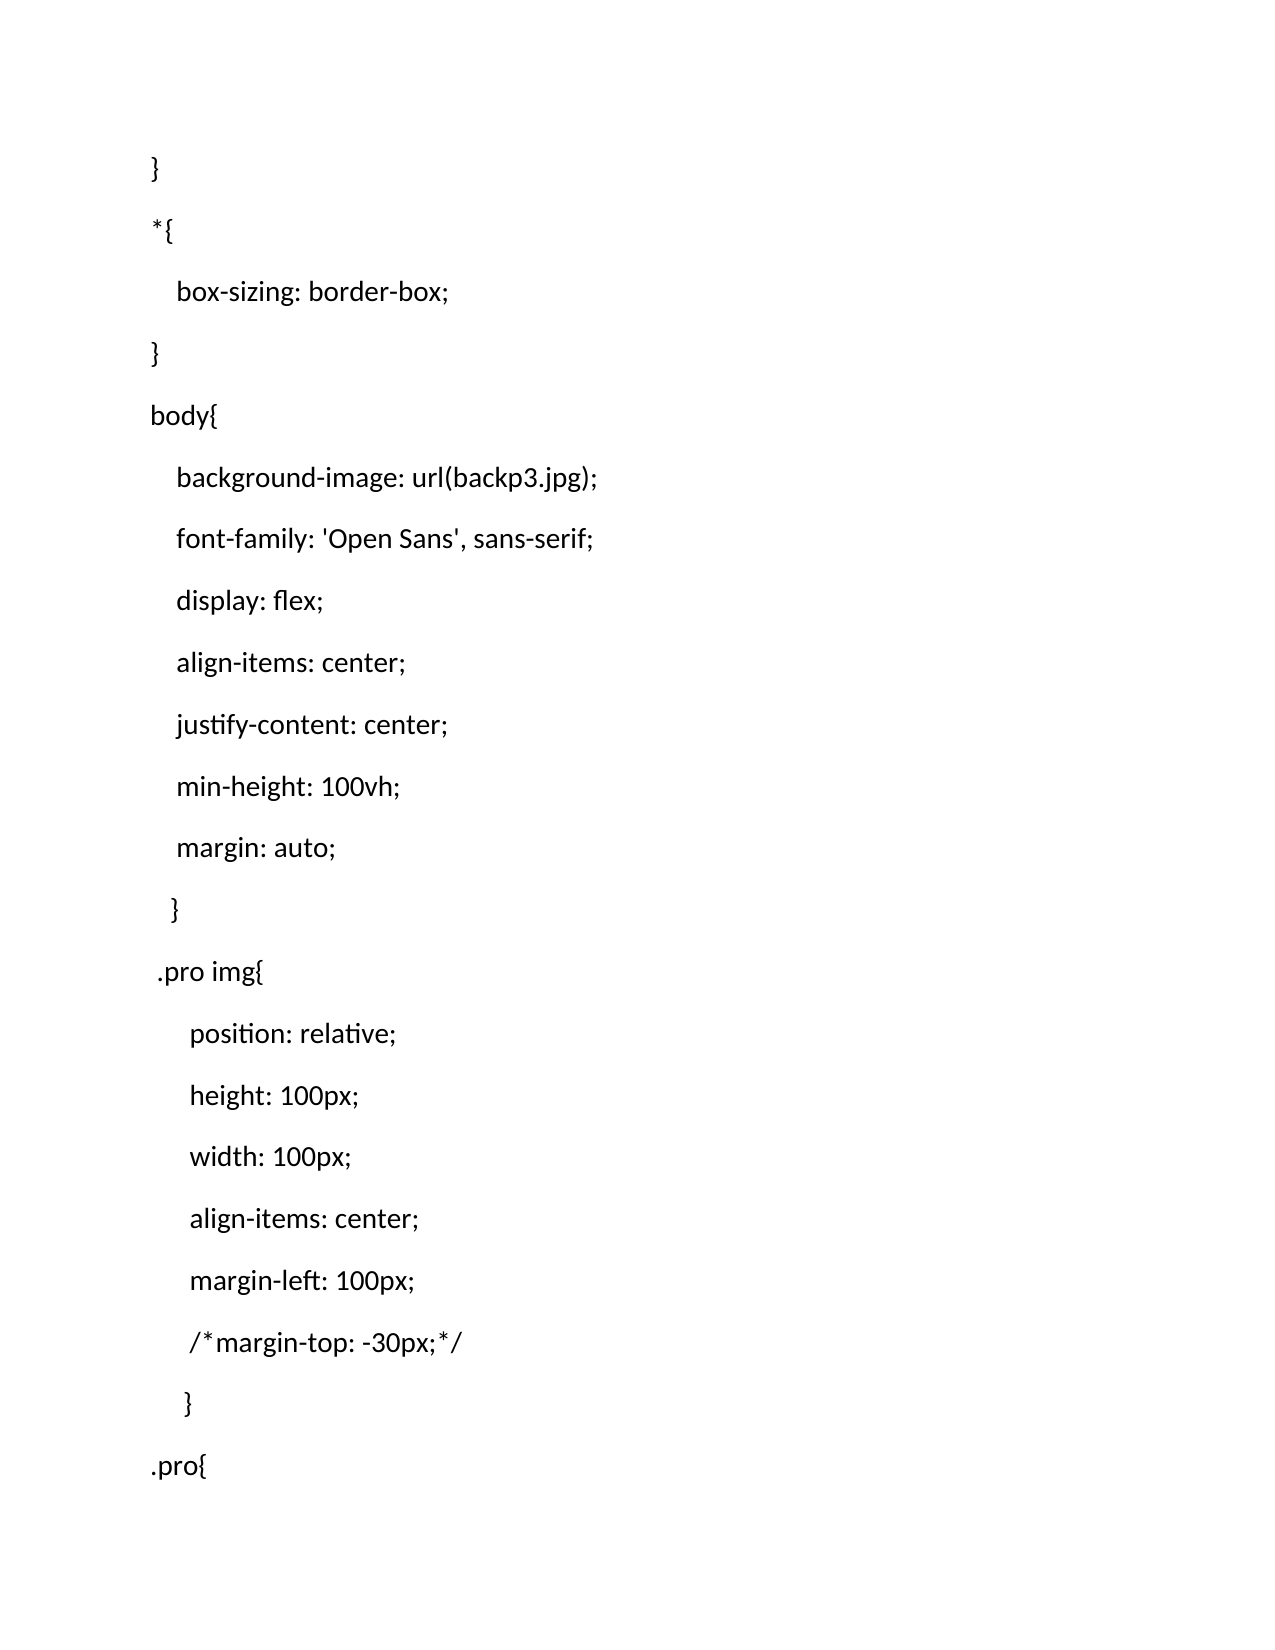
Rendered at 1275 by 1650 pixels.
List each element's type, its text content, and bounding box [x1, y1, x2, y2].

text .pro{ [150, 1447, 1125, 1483]
text } [150, 1385, 1125, 1421]
text height: 100px; [150, 1077, 1125, 1112]
text background-image: url(backp3.jpg); [150, 459, 1125, 494]
text min-height: 100vh; [150, 768, 1125, 803]
text body{ [150, 397, 1125, 433]
text align-items: center; [150, 1200, 1125, 1236]
text } [150, 891, 1125, 927]
text align-items: center; [150, 644, 1125, 680]
text position: relative; [150, 1015, 1125, 1050]
text width: 100px; [150, 1138, 1125, 1174]
text box-sizing: border-box; [150, 273, 1125, 309]
text } [150, 335, 1125, 371]
text *{ [150, 212, 1125, 247]
text display: flex; [150, 582, 1125, 618]
text justify-content: center; [150, 706, 1125, 742]
text margin: auto; [150, 829, 1125, 865]
text /*margin-top: -30px;*/ [150, 1324, 1125, 1359]
text margin-left: 100px; [150, 1262, 1125, 1297]
text font-family: 'Open Sans', sans-serif; [150, 521, 1125, 556]
text .pro img{ [150, 953, 1125, 989]
text } [150, 150, 1125, 186]
